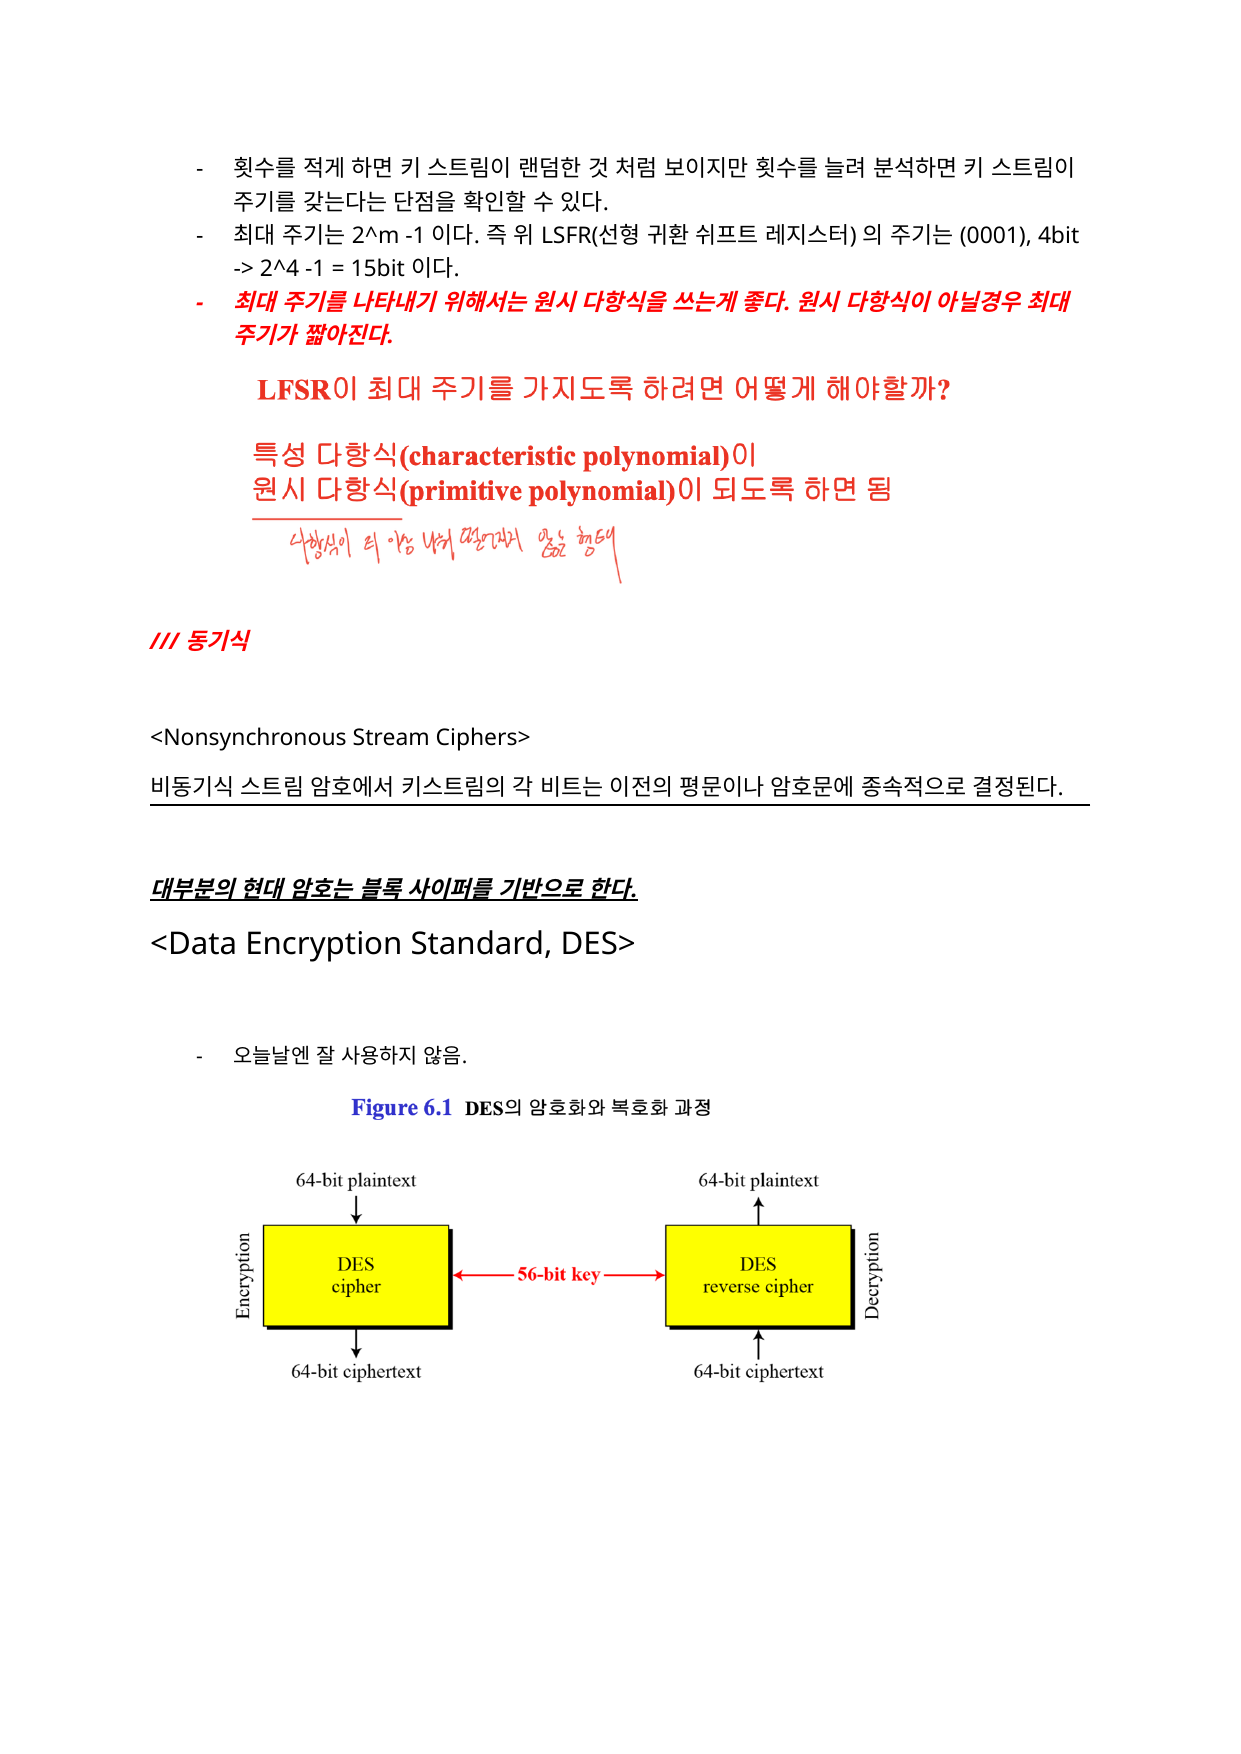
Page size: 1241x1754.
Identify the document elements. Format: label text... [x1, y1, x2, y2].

list 최대 주기는 2^m -1 이다. 즉 위 LSFR(선형 귀환 쉬프트 레지스터) 의 주기는 (0001), 4bit -> 2^4 -1 = 15bit 이다. [196, 217, 1090, 283]
list 횟수를 적게 하면 키 스트림이 랜덤한 것 처럼 보이지만 횟수를 늘려 분석하면 키 스트림이 주기를 갖는다는 단점을 확인할 수 있다. [196, 150, 1090, 217]
text <Data Encryption Standard, DES> [150, 921, 1090, 963]
list 오늘날엔 잘 사용하지 않음. [196, 1039, 1090, 1069]
picture [233, 1069, 891, 1404]
text 대부분의 현대 암호는 블록 사이퍼를 기반으로 한다. [150, 871, 1090, 904]
text <Nonsynchronous Stream Ciphers> [150, 721, 1090, 752]
picture [233, 350, 991, 607]
text /// 동기식 [150, 623, 1090, 657]
text 비동기식 스트림 암호에서 키스트림의 각 비트는 이전의 평문이나 암호문에 종속적으로 결정된다. [150, 769, 1090, 804]
